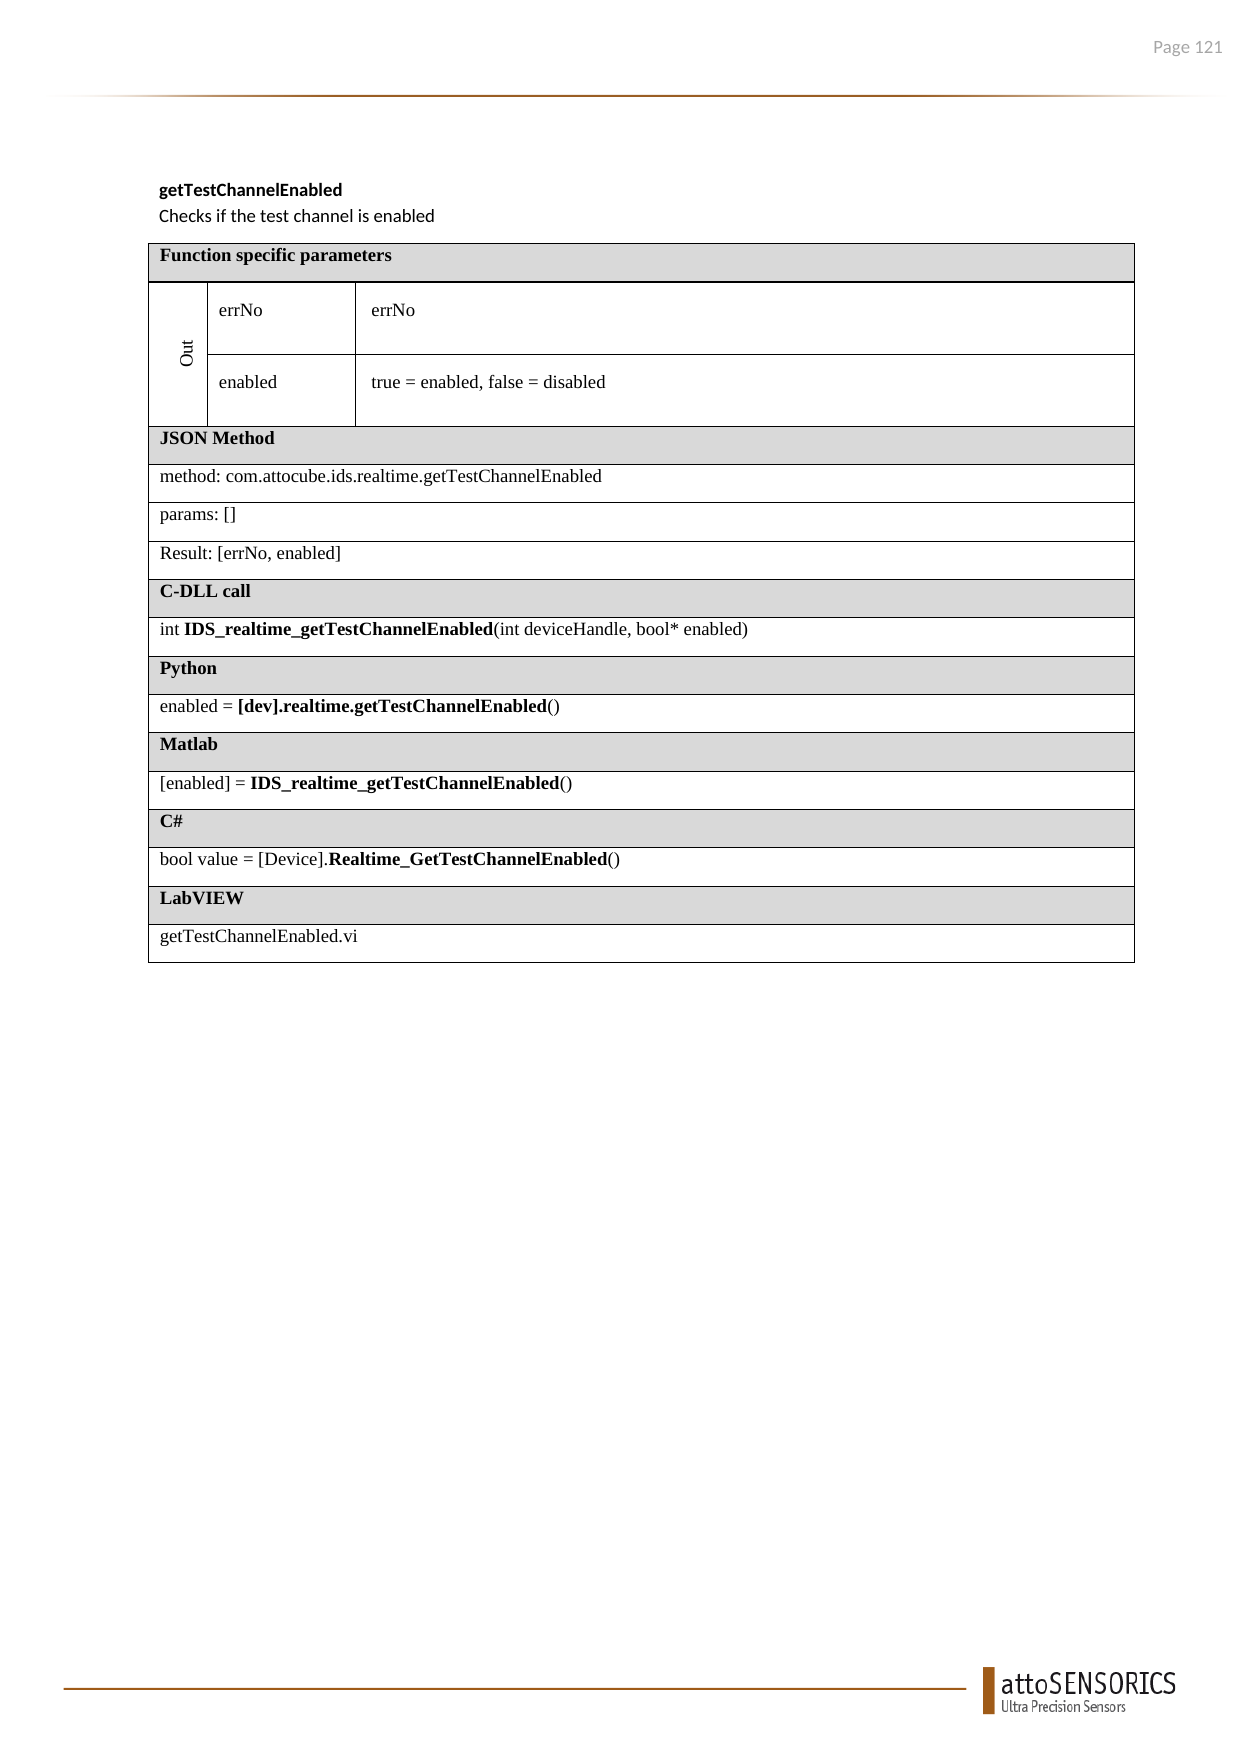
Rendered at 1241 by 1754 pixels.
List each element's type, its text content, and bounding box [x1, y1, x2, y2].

table_header Out [149, 283, 207, 426]
table_header getTestChannelEnabled.vi [149, 925, 1134, 962]
table_header method: com.attocube.ids.realtime.getTestChannelEnabled [149, 465, 1134, 502]
picture [46, 84, 1228, 110]
table_header bool value = [Device].Realtime_GetTestChannelEnabled() [149, 848, 1134, 886]
table_header enabled = [dev].realtime.getTestChannelEnabled() [149, 695, 1134, 732]
table_header LabVIEW [149, 887, 1134, 924]
table_header errNo [208, 283, 355, 353]
table_cell params: [] [149, 503, 1134, 541]
table_header C# [149, 810, 1134, 847]
table_cell Result: [errNo, enabled] [149, 542, 1134, 579]
table_header getTestChannelEnabled Checks if the test channel is enabled [148, 178, 1134, 243]
table_header int IDS_realtime_getTestChannelEnabled(int deviceHandle, bool* enabled) [149, 618, 1134, 656]
picture [63, 1666, 1214, 1715]
table_header Python [149, 657, 1134, 694]
table_header JSON Method [149, 427, 1134, 464]
table_cell enabled [208, 355, 355, 426]
table_header Function specific parameters [149, 244, 1134, 281]
table_cell true = enabled, false = disabled [356, 355, 1134, 426]
table_header C-DLL call [149, 580, 1134, 617]
table_header errNo [356, 283, 1134, 353]
table_header [enabled] = IDS_realtime_getTestChannelEnabled() [149, 772, 1134, 809]
table_header Matlab [149, 733, 1134, 771]
